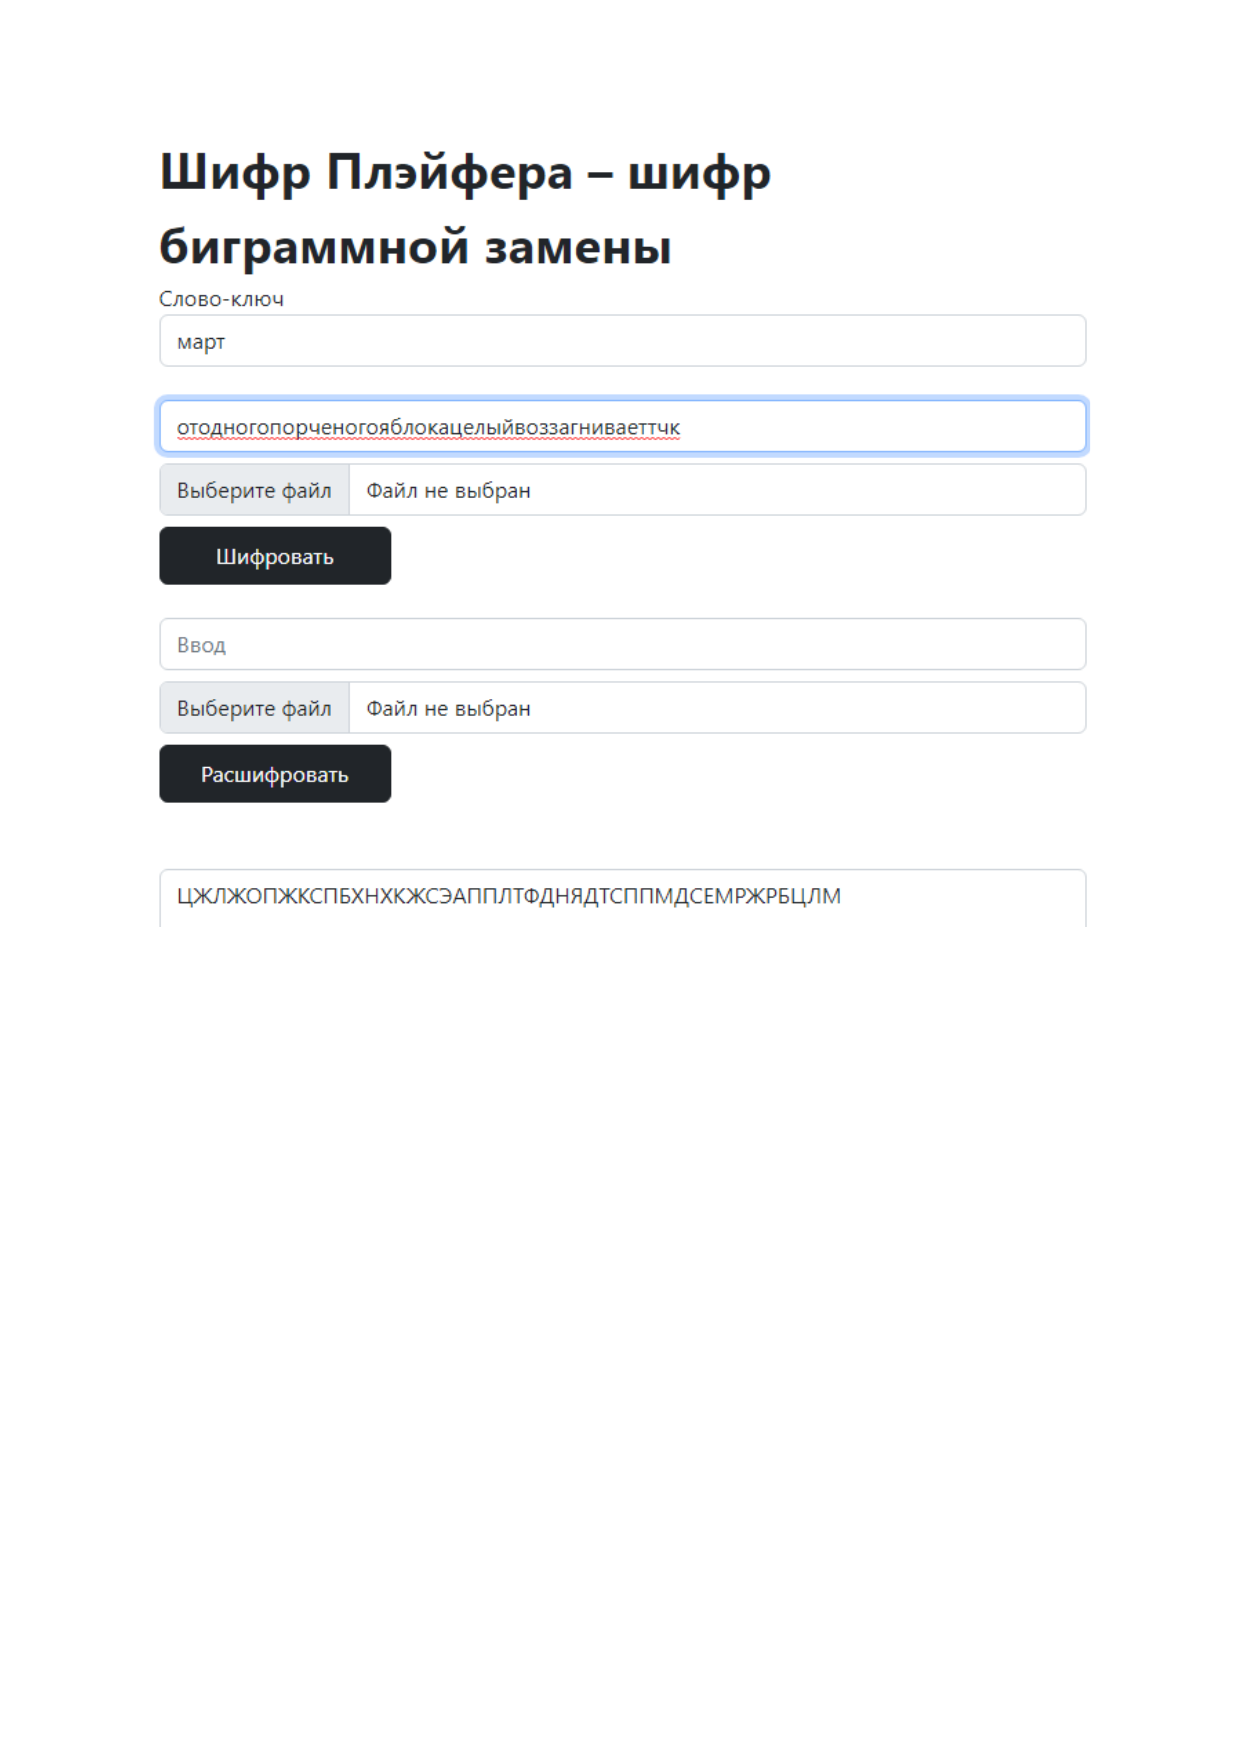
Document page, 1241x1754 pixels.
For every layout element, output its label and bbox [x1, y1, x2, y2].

picture [150, 150, 1091, 927]
